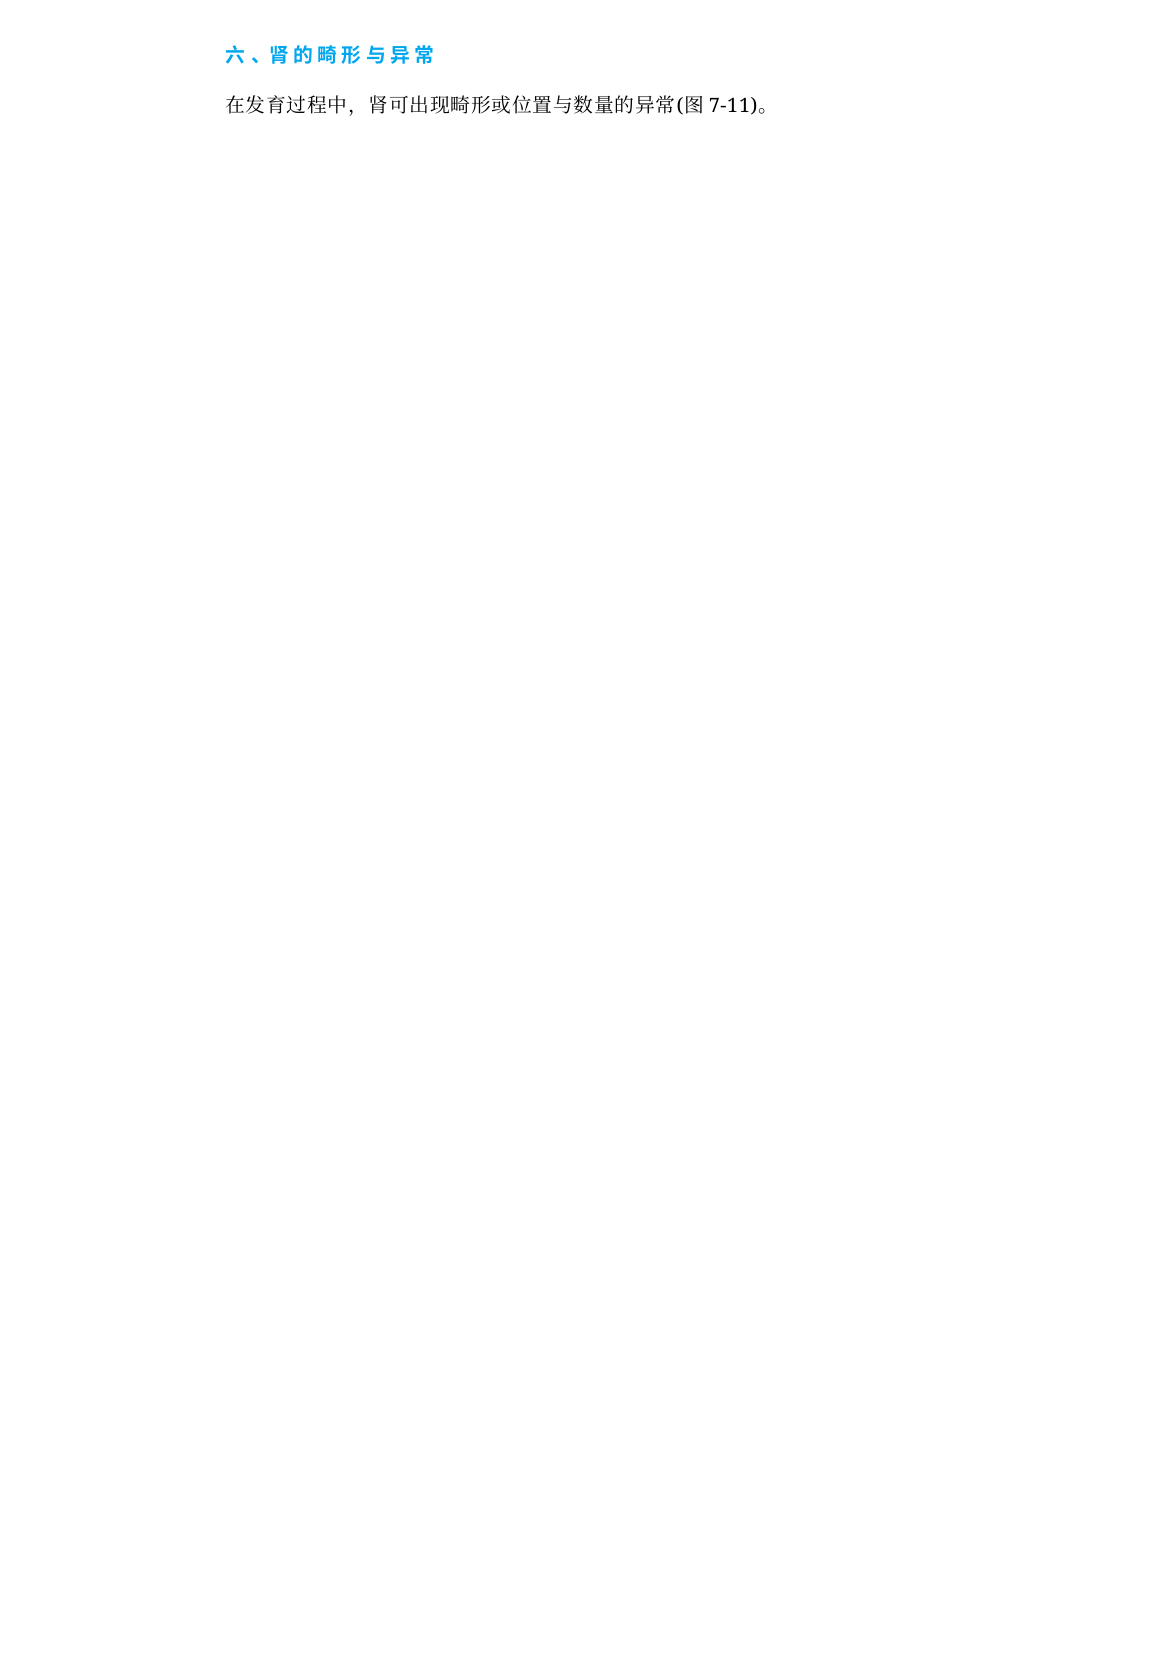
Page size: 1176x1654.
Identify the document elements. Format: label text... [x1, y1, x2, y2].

text 六 、肾 的 畸 形 与 异 常 [225, 42, 1089, 68]
text 在发育过程中，肾可出现畸形或位置与数量的异常(图7-11)。 [225, 91, 1089, 117]
